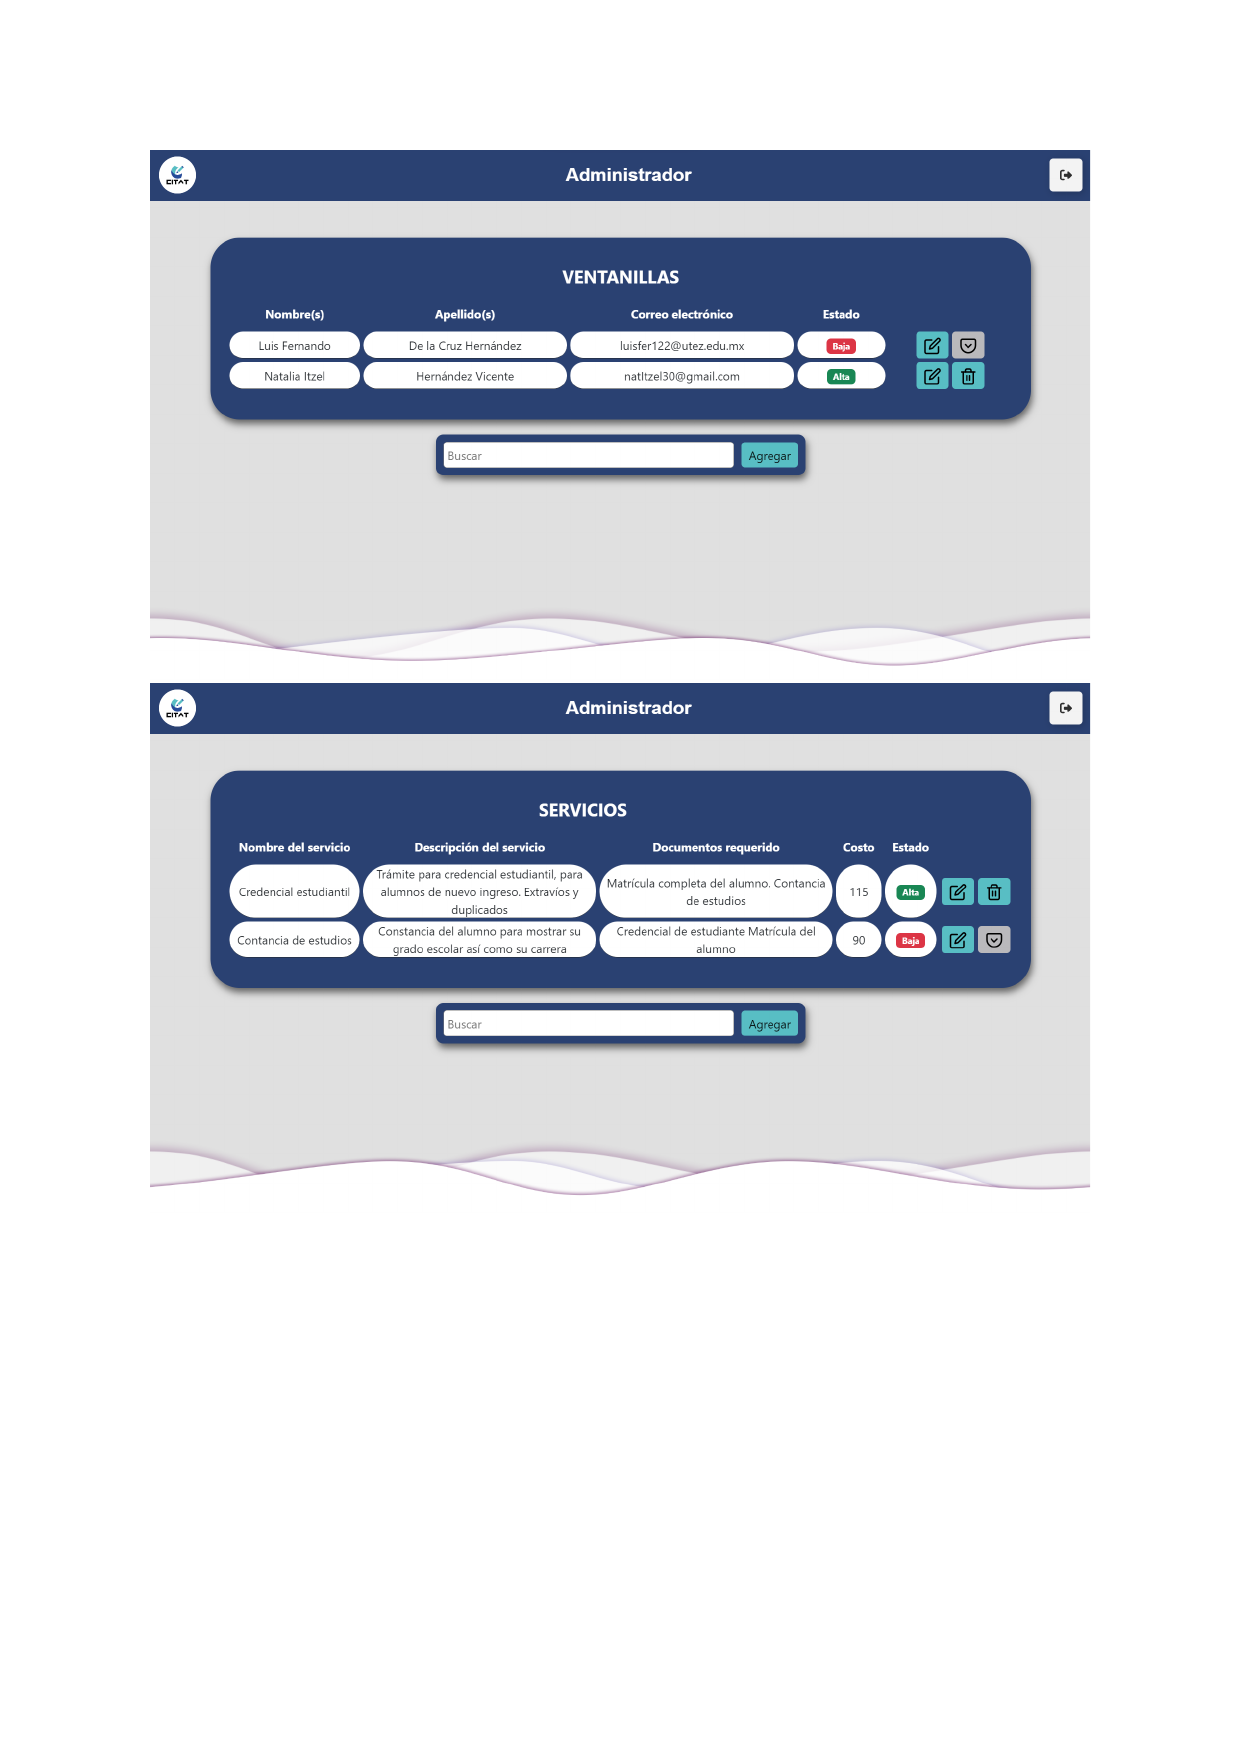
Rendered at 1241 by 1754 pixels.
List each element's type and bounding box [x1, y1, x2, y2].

picture [150, 150, 1091, 680]
picture [150, 683, 1091, 1213]
